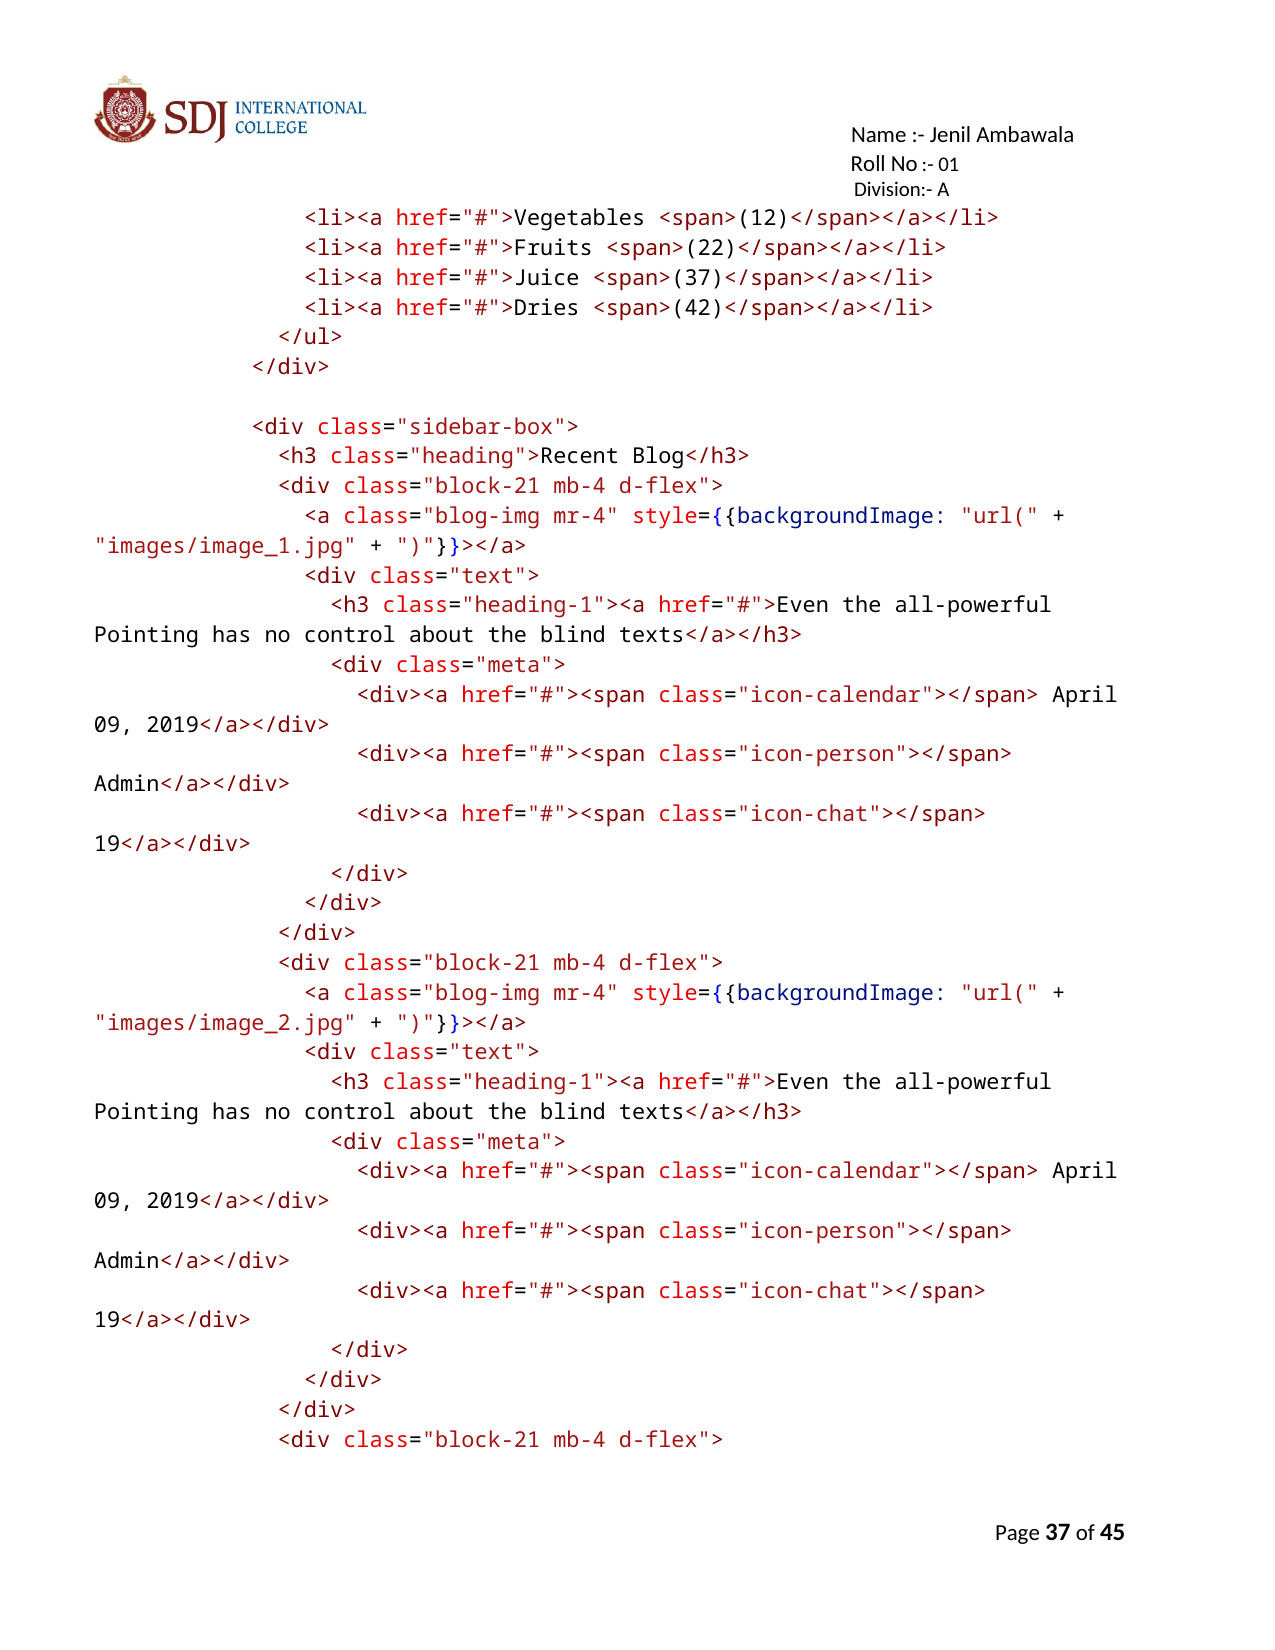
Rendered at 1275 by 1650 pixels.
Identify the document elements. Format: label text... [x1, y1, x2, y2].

text <div class="sidebar-box"> [94, 411, 1125, 440]
text </div> [94, 917, 1125, 947]
text <a class="blog-img mr-4" style={{backgroundImage: "url(" + "images/image_1.jpg" + ")"}}></a> [94, 500, 1125, 559]
text <div><a href="#"><span class="icon-chat"></span> 19</a></div> [94, 1274, 1125, 1334]
text <div class="block-21 mb-4 d-flex"> [94, 947, 1125, 977]
text <h3 class="heading">Recent Blog</h3> [94, 440, 1125, 470]
text </div> [94, 1334, 1125, 1364]
text <h3 class="heading-1"><a href="#">Even the all-powerful Pointing has no control about the blind texts</a></h3> [94, 1066, 1125, 1126]
text <div class="text"> [94, 1036, 1125, 1066]
text <div><a href="#"><span class="icon-calendar"></span> April 09, 2019</a></div> [94, 1155, 1125, 1215]
text <div class="meta"> [94, 1126, 1125, 1155]
text </ul> [94, 321, 1125, 351]
picture [93, 75, 367, 143]
text <div><a href="#"><span class="icon-calendar"></span> April 09, 2019</a></div> [94, 679, 1125, 738]
text <div class="meta"> [94, 649, 1125, 679]
text <li><a href="#">Fruits <span>(22)</span></a></li> [94, 232, 1125, 262]
text <li><a href="#">Dries <span>(42)</span></a></li> [94, 291, 1125, 321]
text <div><a href="#"><span class="icon-person"></span> Admin</a></div> [94, 738, 1125, 798]
text </div> [94, 857, 1125, 887]
text <li><a href="#">Vegetables <span>(12)</span></a></li> [94, 202, 1125, 232]
text <div class="text"> [94, 559, 1125, 589]
text <div><a href="#"><span class="icon-chat"></span> 19</a></div> [94, 798, 1125, 857]
text <h3 class="heading-1"><a href="#">Even the all-powerful Pointing has no control about the blind texts</a></h3> [94, 589, 1125, 649]
text <a class="blog-img mr-4" style={{backgroundImage: "url(" + "images/image_2.jpg" + ")"}}></a> [94, 977, 1125, 1036]
text </div> [94, 351, 1125, 381]
text <li><a href="#">Juice <span>(37)</span></a></li> [94, 262, 1125, 291]
text </div> [94, 1364, 1125, 1394]
text <div><a href="#"><span class="icon-person"></span> Admin</a></div> [94, 1215, 1125, 1274]
text </div> [94, 887, 1125, 917]
text </div> [94, 1394, 1125, 1423]
text <div class="block-21 mb-4 d-flex"> [94, 470, 1125, 500]
text <div class="block-21 mb-4 d-flex"> [94, 1423, 1125, 1453]
